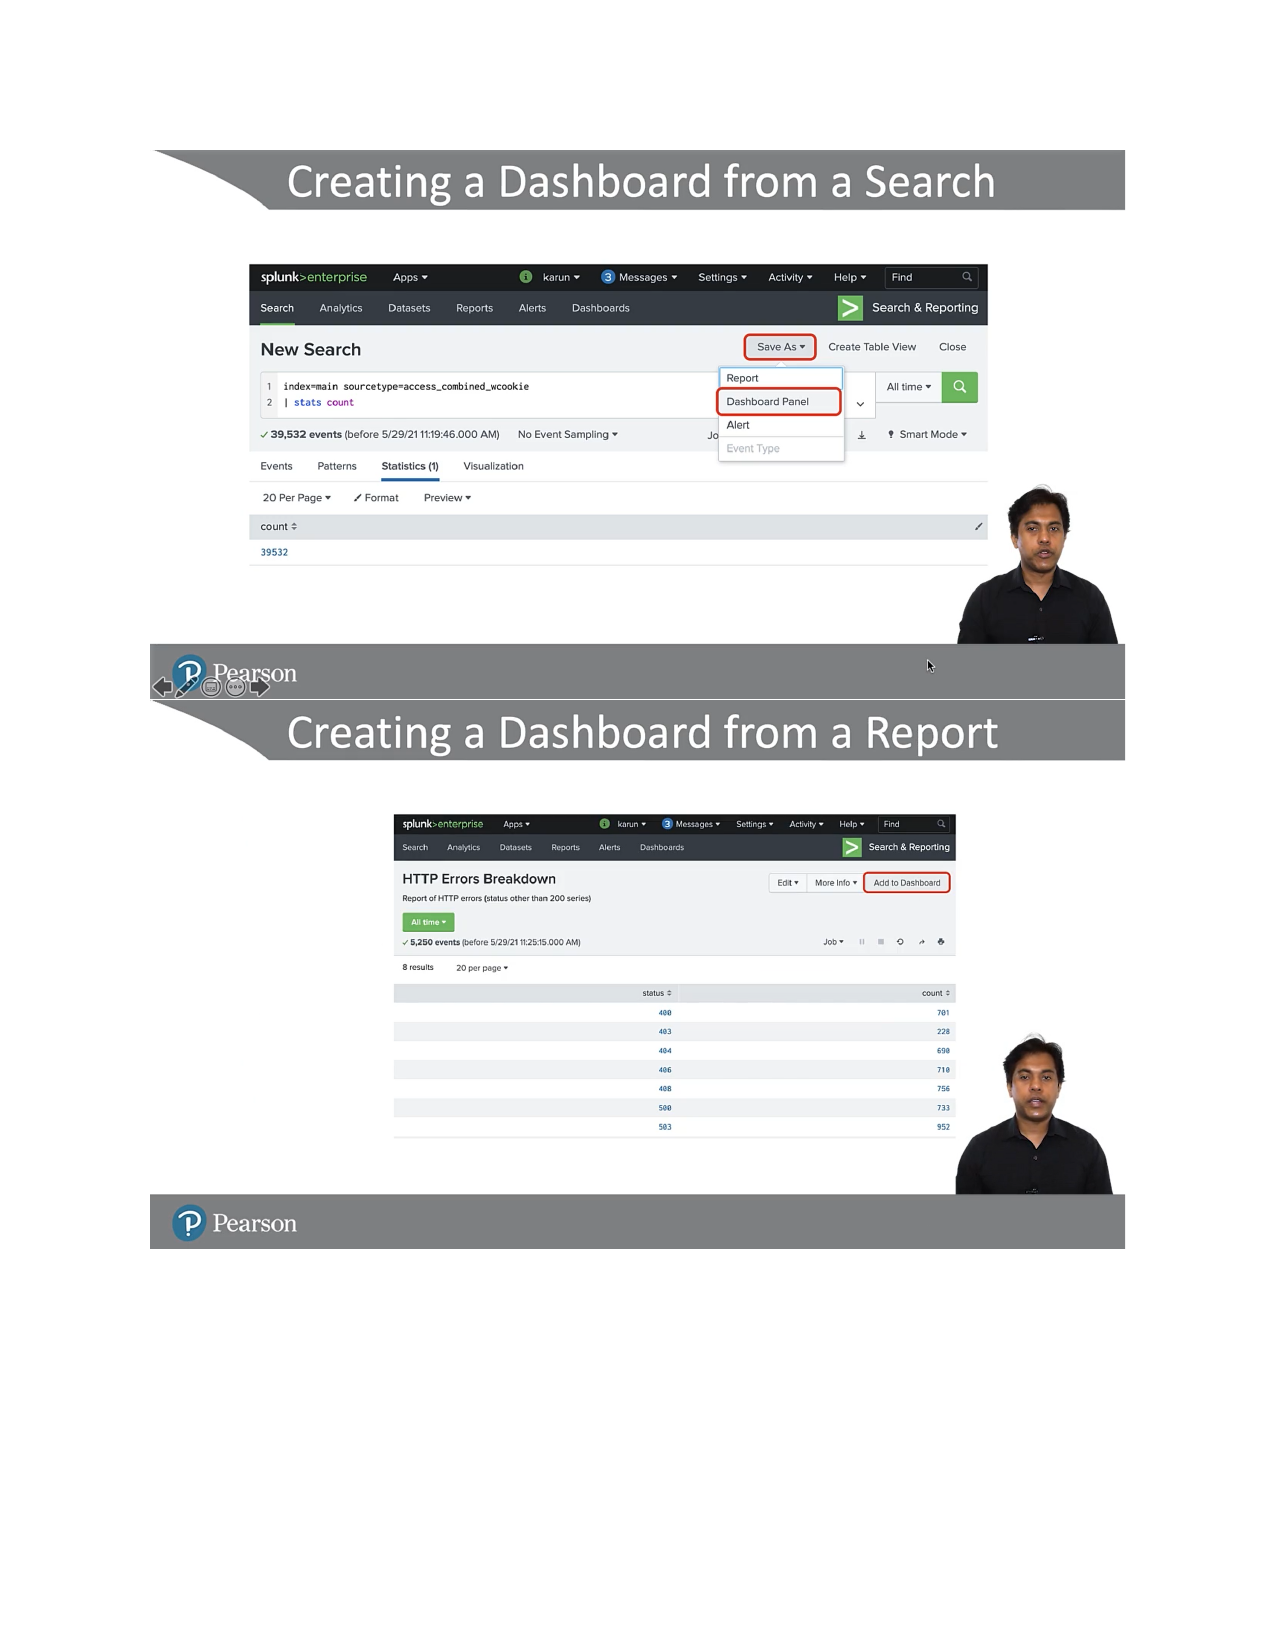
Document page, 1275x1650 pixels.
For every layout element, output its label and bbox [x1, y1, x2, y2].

picture [150, 700, 1125, 1249]
picture [150, 150, 1125, 699]
